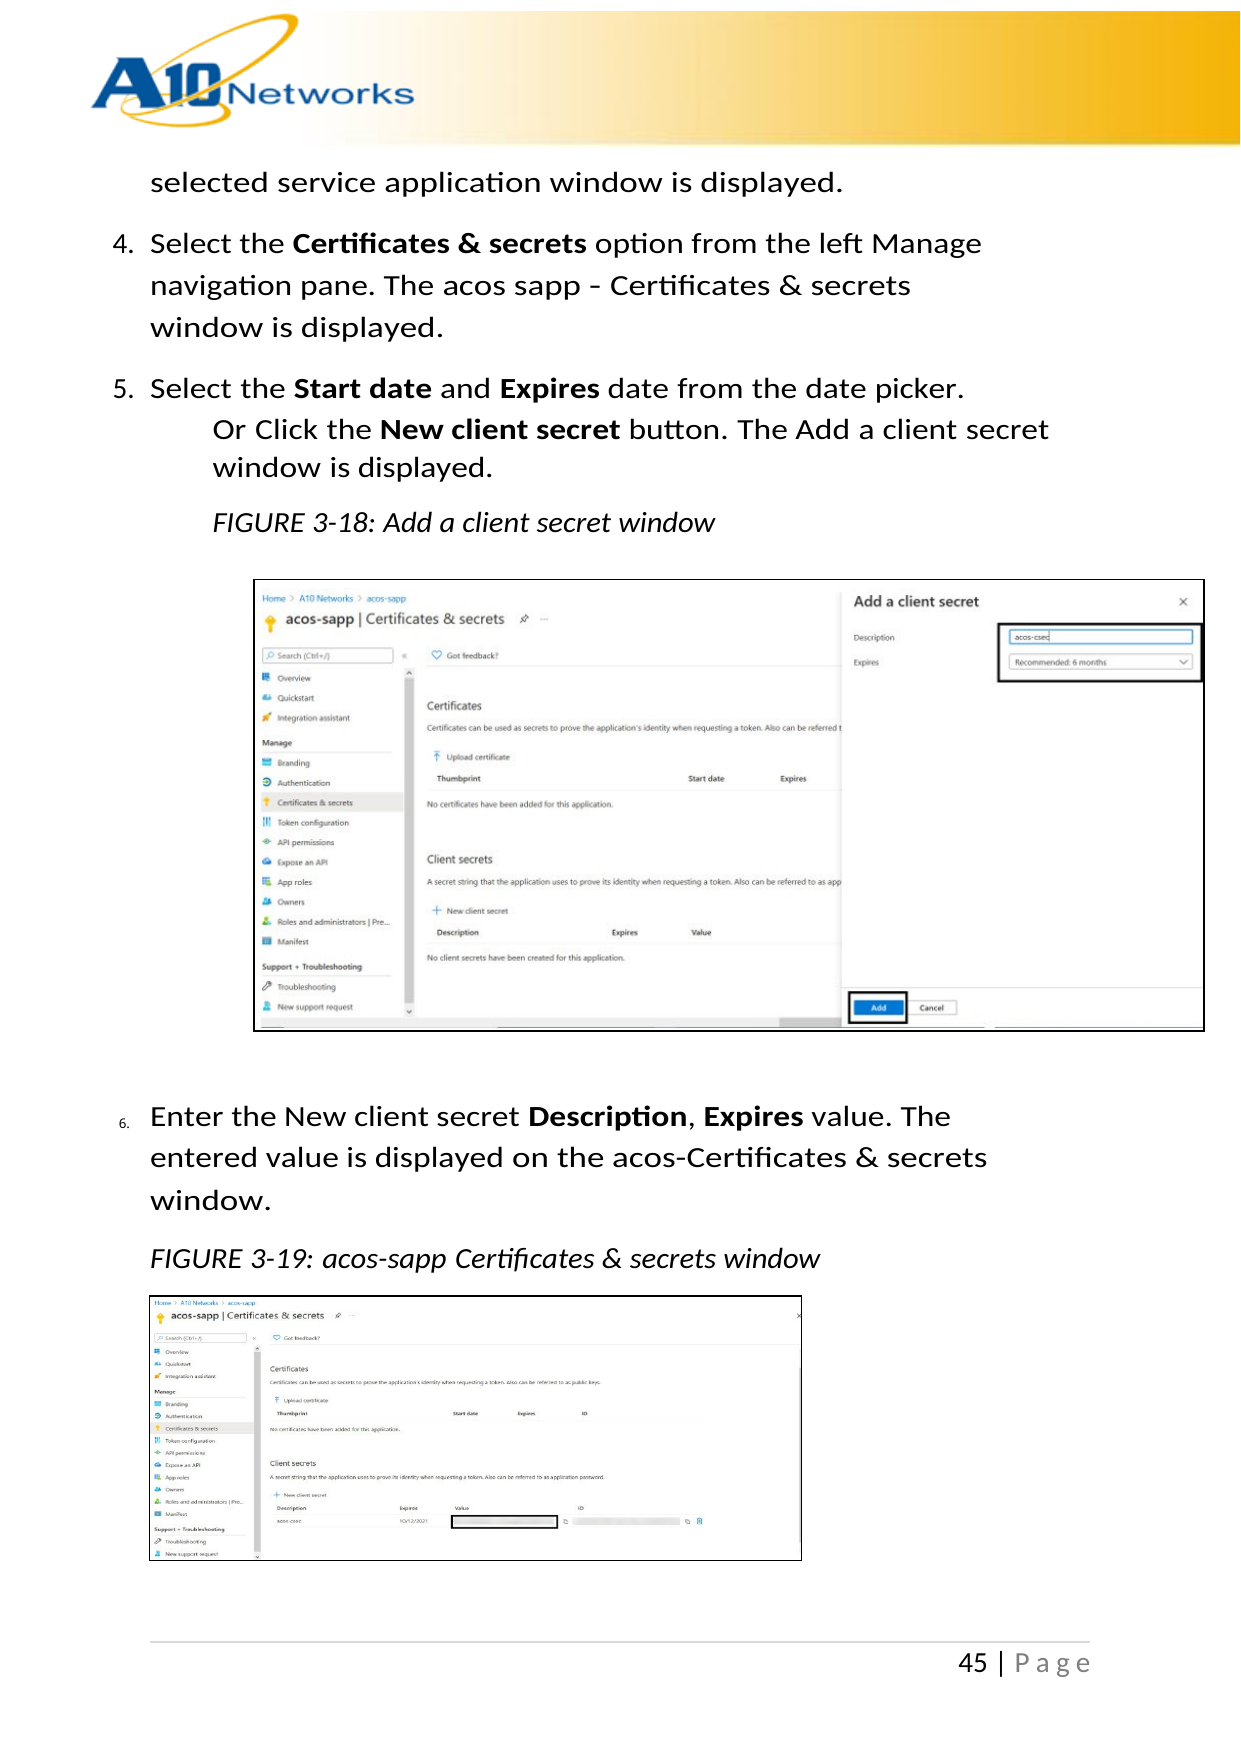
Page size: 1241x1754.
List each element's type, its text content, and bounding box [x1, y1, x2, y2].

picture [255, 588, 1203, 1029]
text Or Click the New client secret button. The Add a client secret window is displayed. [212, 411, 1090, 485]
list Select the Certificates & secrets option from the left Manage navigation pane. The acos sapp - Certificates & secrets window is displayed. [112, 225, 991, 345]
picture [150, 1297, 801, 1560]
list Enter the New client secret Description, Expires value. The entered value is displayed on the acos-Certificates & secrets window. [119, 1098, 1012, 1217]
picture [0, 11, 1241, 147]
list Select a service application from list of applications. The selected service application window is displayed. [112, 164, 990, 200]
list Select the Start date and Expires date from the date picker. [112, 370, 1090, 406]
text FIGURE 3-19: acos-sapp Certificates & secrets window [150, 1240, 1090, 1276]
text FIGURE 3-18: Add a client secret window [212, 504, 1090, 540]
